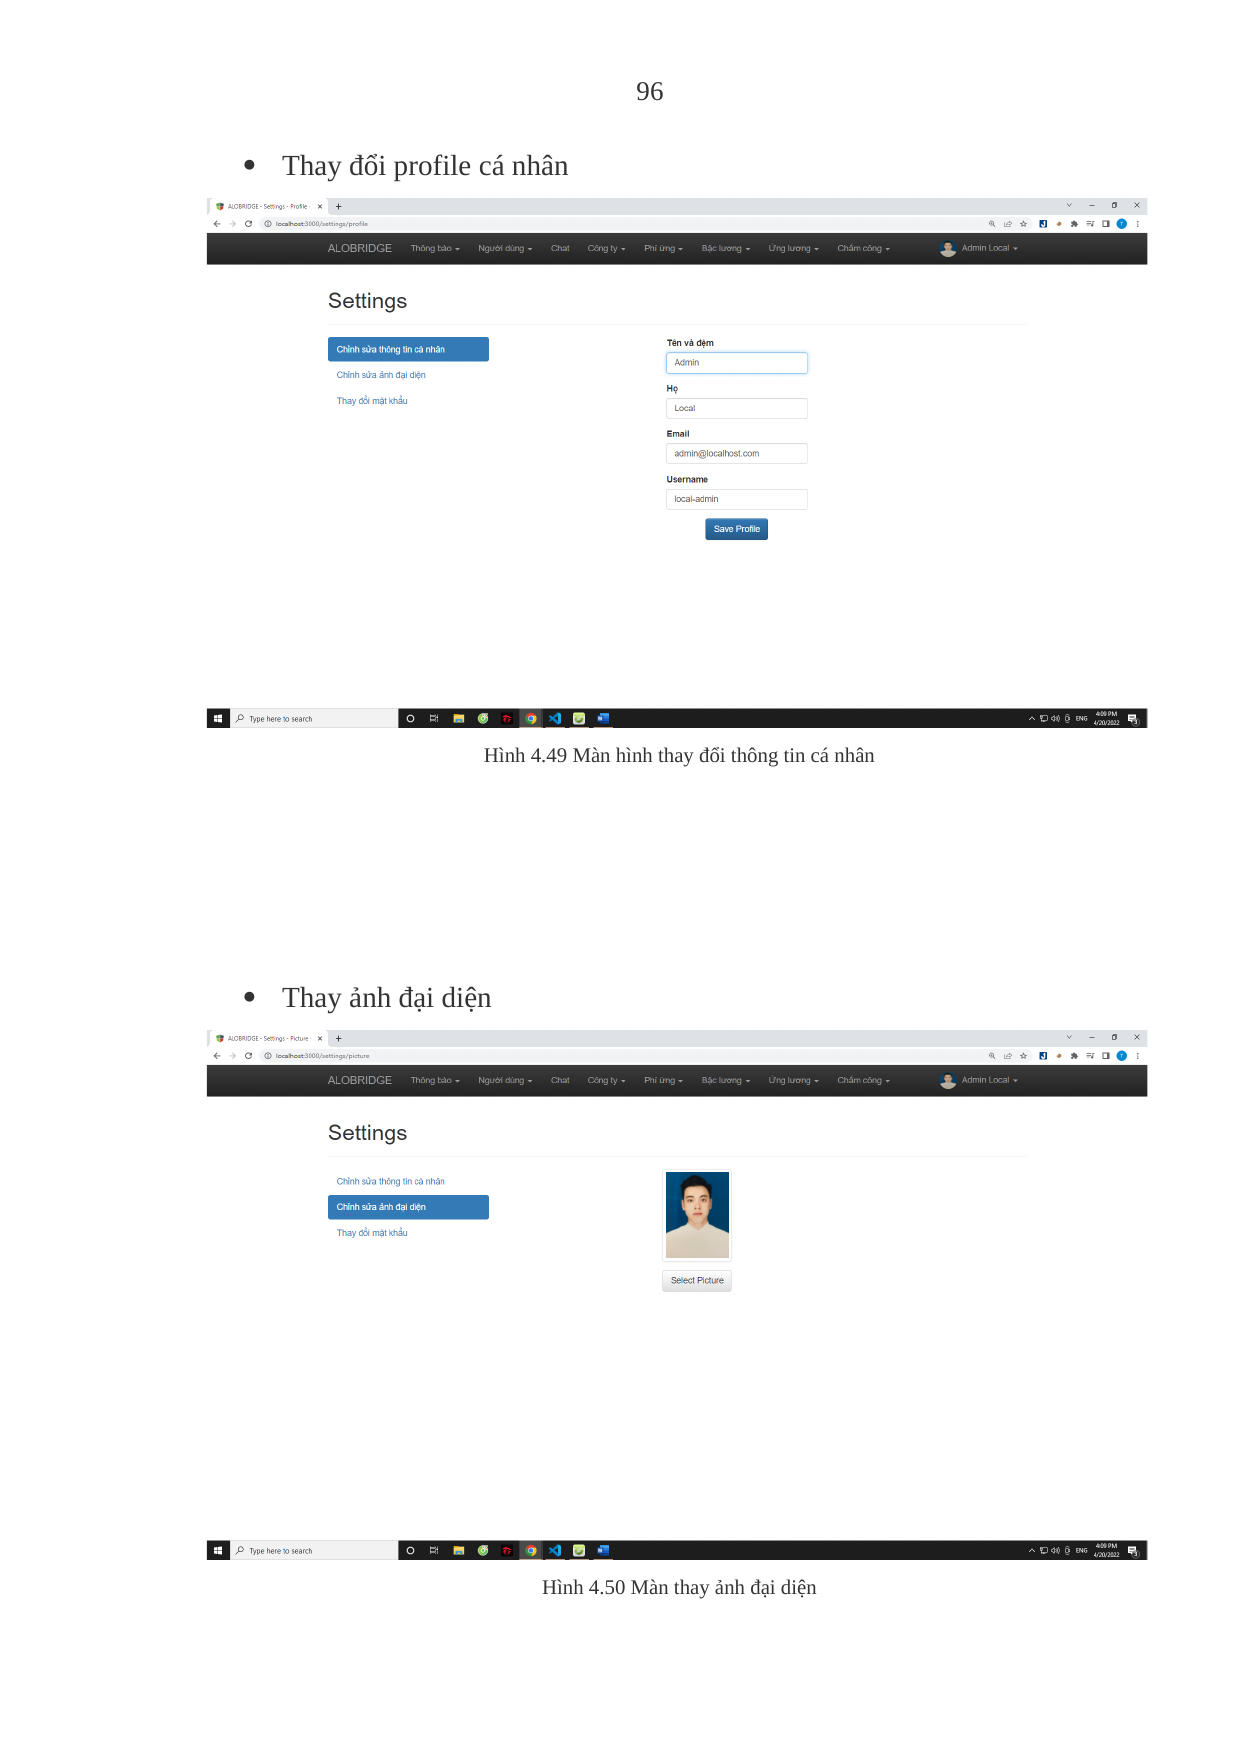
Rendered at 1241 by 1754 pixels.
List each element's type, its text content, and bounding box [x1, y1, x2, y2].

picture [206, 1030, 1148, 1560]
picture [206, 198, 1148, 728]
list Thay ảnh đại diện [244, 980, 1152, 1014]
list Thay đổi profile cá nhân [244, 148, 1152, 181]
